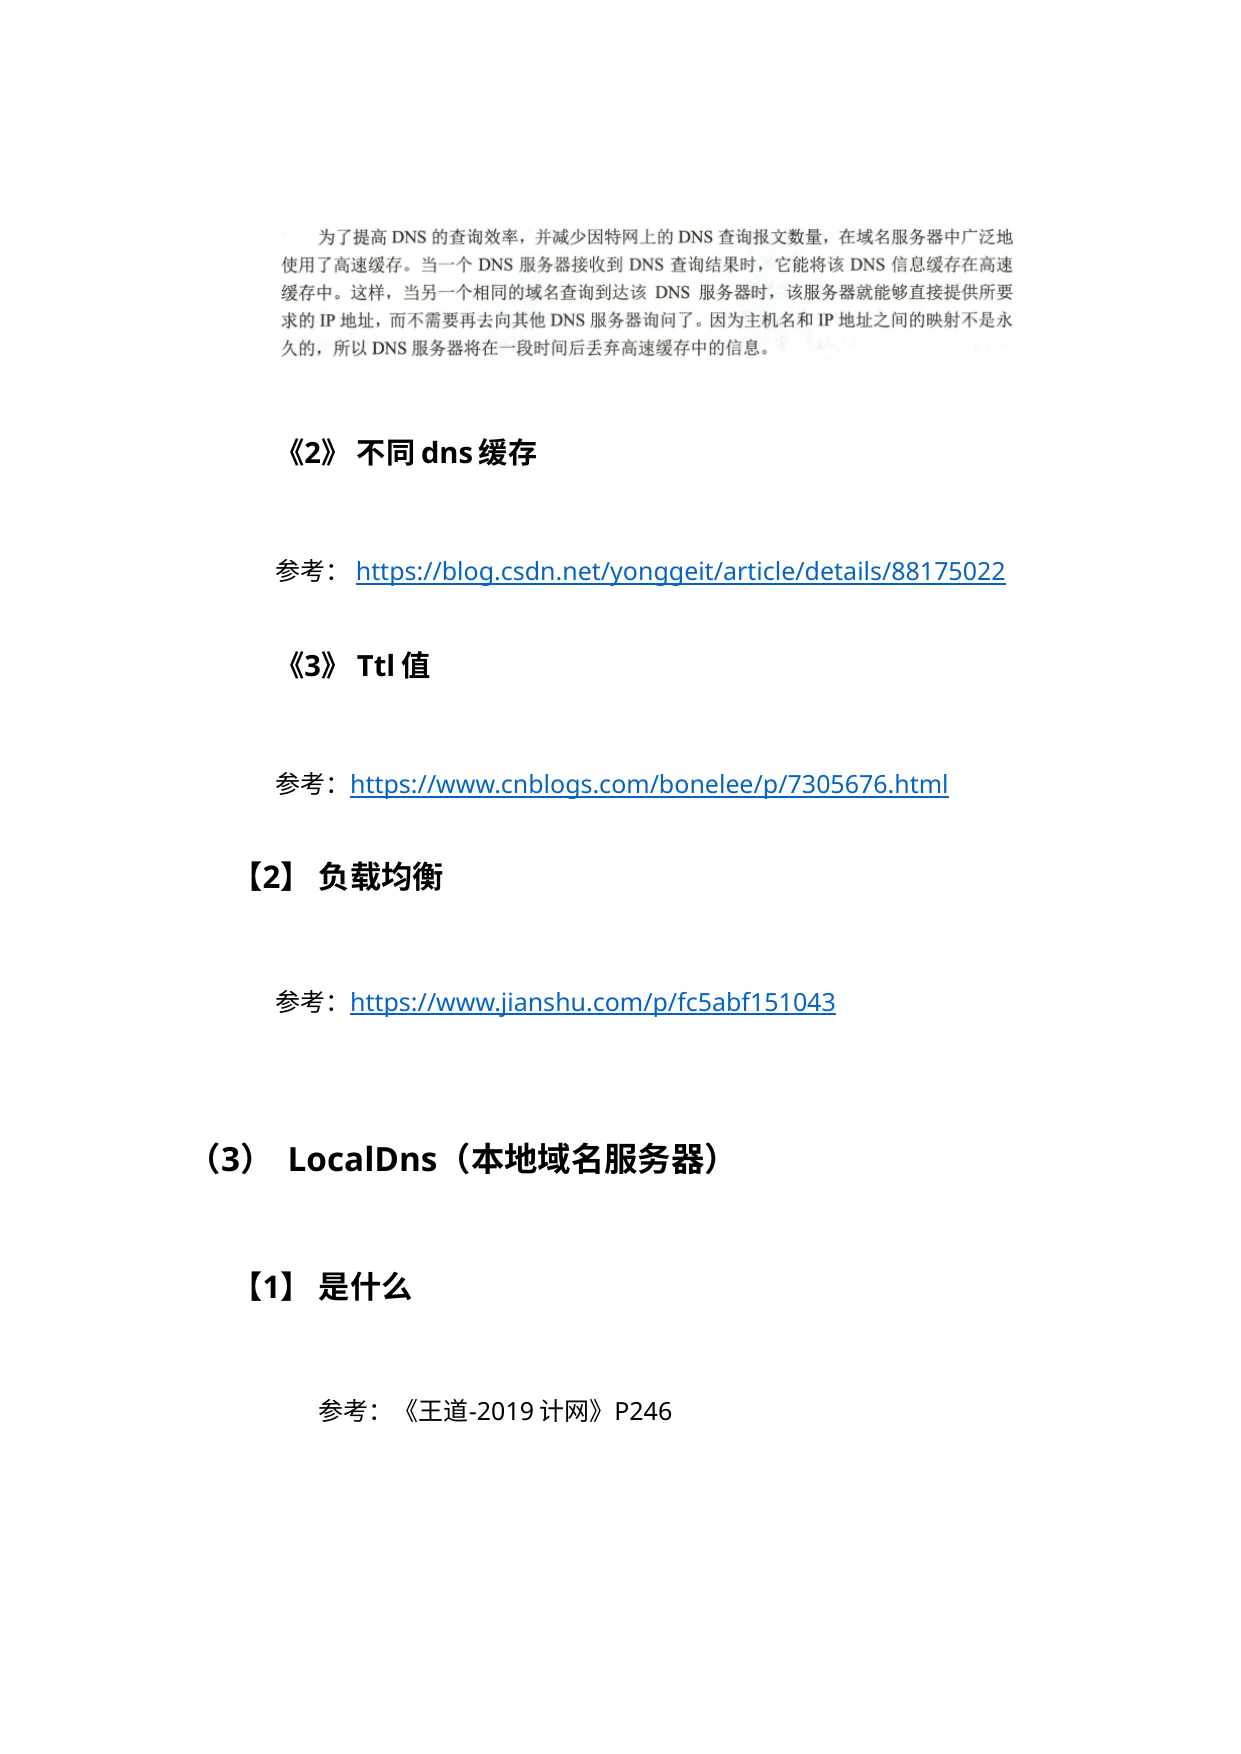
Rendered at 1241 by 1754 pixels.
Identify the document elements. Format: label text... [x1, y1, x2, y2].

text 参考：https://www.cnblogs.com/bonelee/p/7305676.html [275, 751, 1053, 816]
text 参考：https://www.jianshu.com/p/fc5abf151043 [187, 968, 1053, 1033]
text 参考： https://blog.csdn.net/yonggeit/article/details/88175022 [275, 537, 1053, 602]
picture [275, 227, 1019, 361]
subtitle 《2》 不同dns缓存 [231, 419, 1053, 484]
subtitle 【1】 是什么 [187, 1252, 1053, 1317]
subtitle 《3》 Ttl值 [231, 632, 1053, 697]
subtitle LocalDns（本地域名服务器） [187, 1125, 1053, 1190]
subtitle 【2】 负载均衡 [187, 843, 1053, 908]
text 参考：《王道-2019计网》P246 [319, 1377, 1053, 1442]
